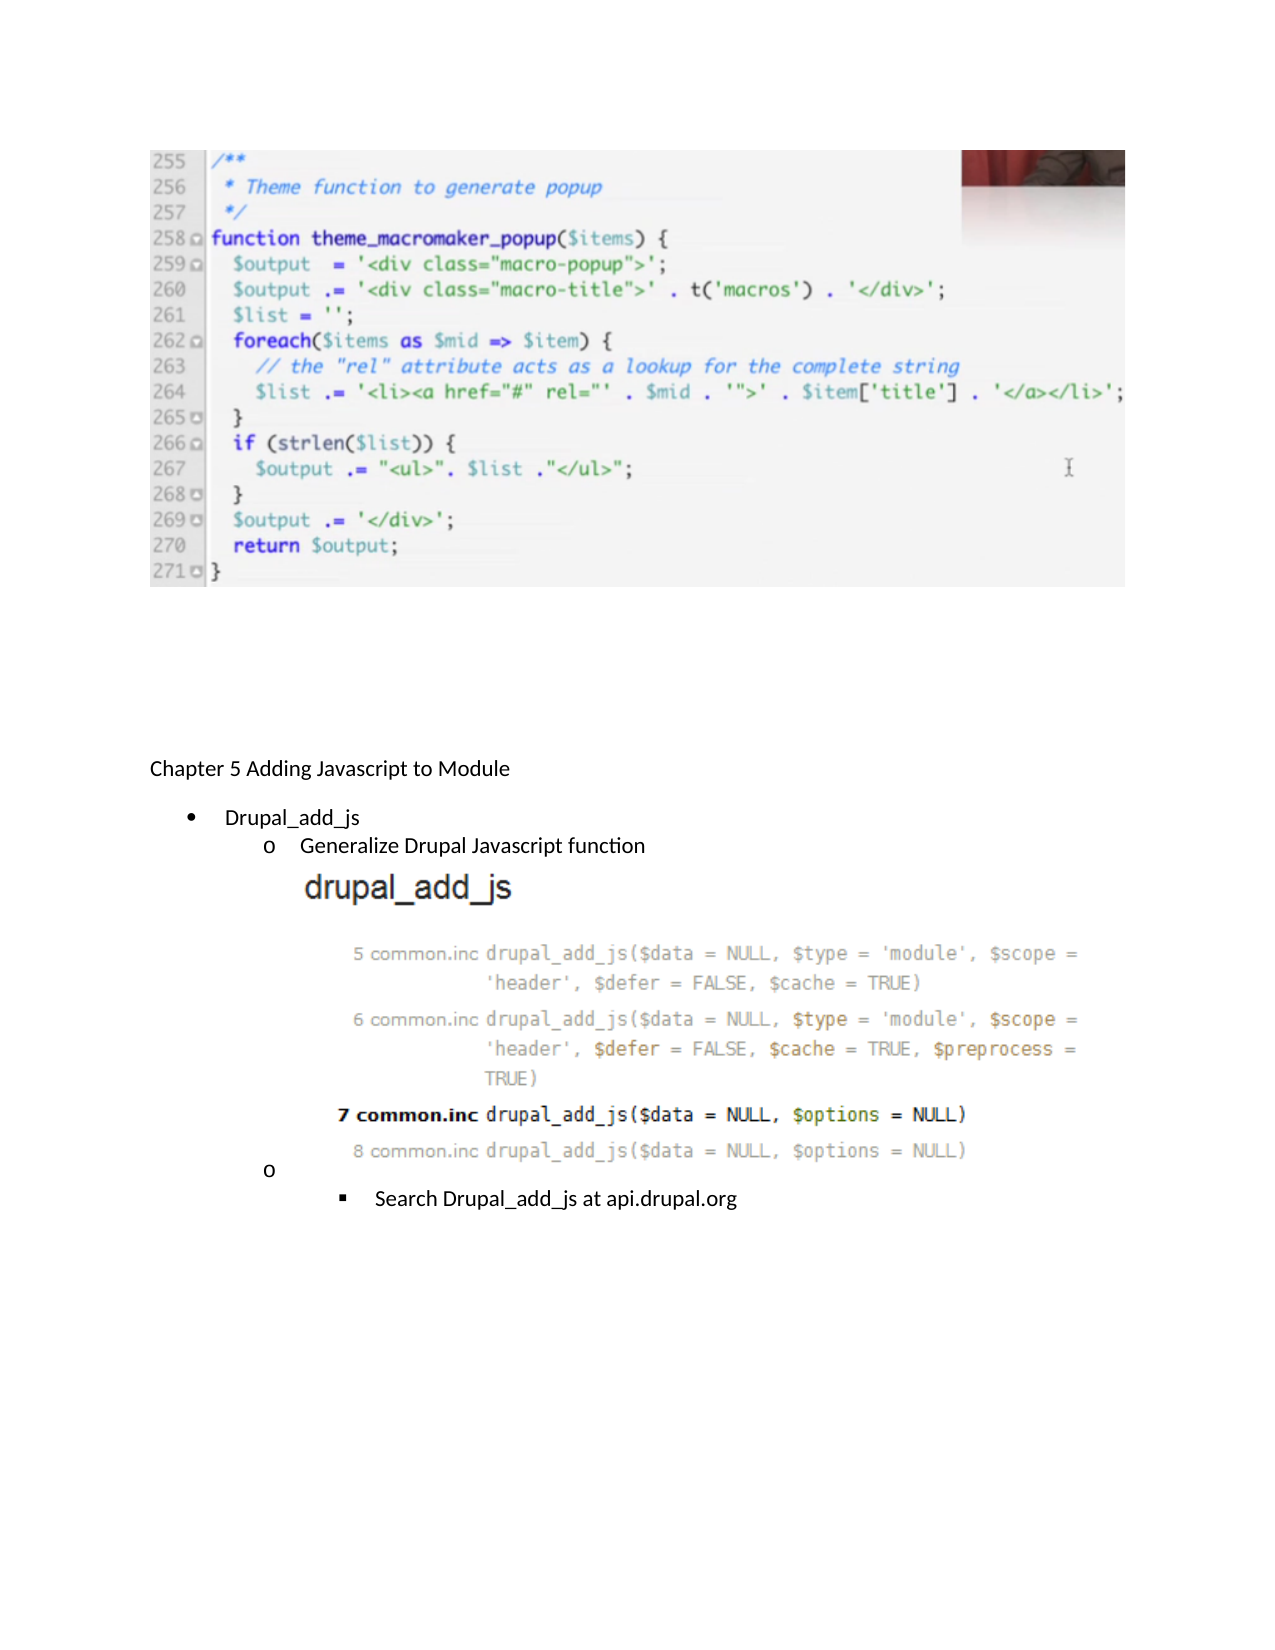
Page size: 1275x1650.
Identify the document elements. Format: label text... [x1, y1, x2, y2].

picture [150, 150, 1125, 587]
list Generalize Drupal Javascript function [262, 831, 1125, 860]
picture [300, 860, 1093, 1178]
text Chapter 5 Adding Javascript to Module [150, 754, 1125, 782]
list Search Drupal_add_js at api.drupal.org [337, 1184, 1125, 1212]
list Drupal_add_js [187, 803, 1125, 831]
